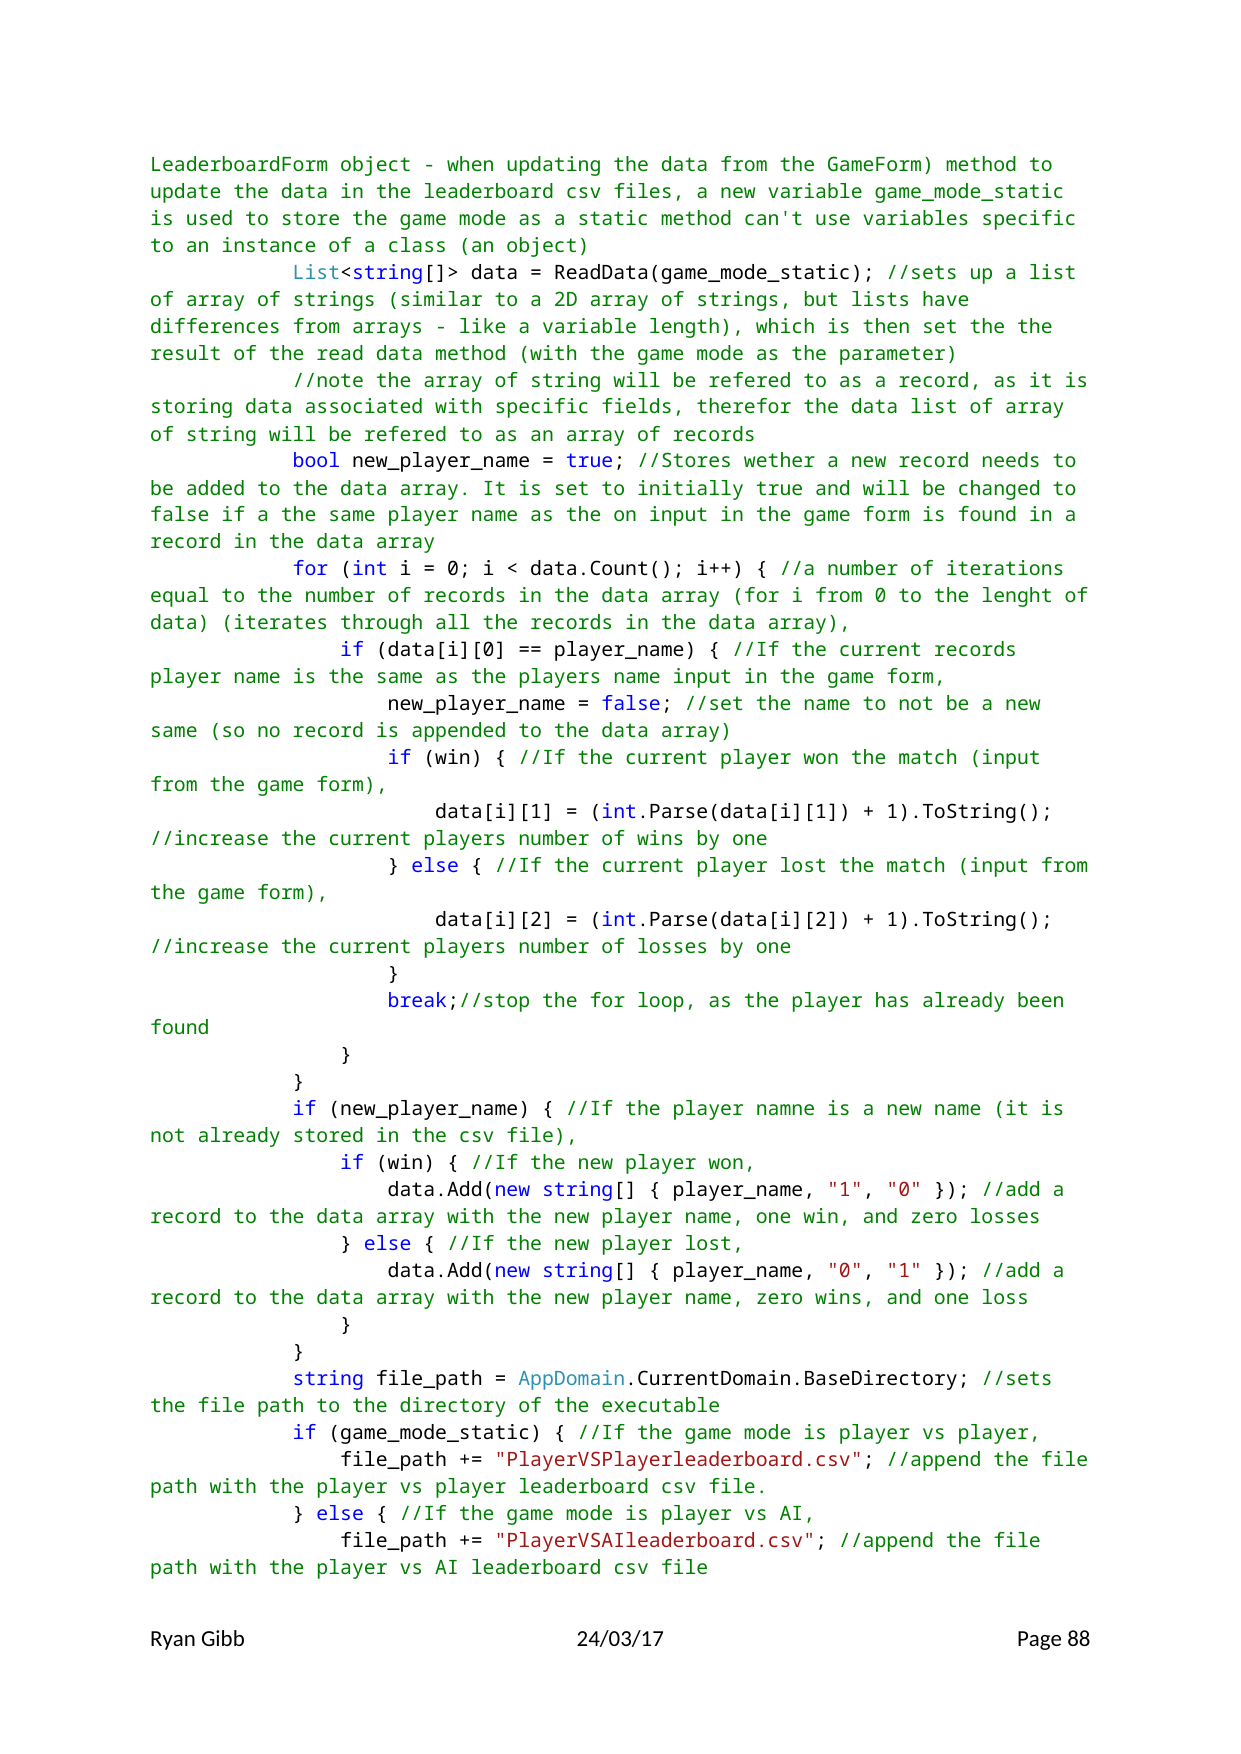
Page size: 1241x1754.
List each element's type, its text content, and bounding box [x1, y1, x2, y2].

text } [150, 959, 1090, 986]
text if (win) { //If the current player won the match (input from the game form), [150, 743, 1090, 797]
text } else { //If the new player lost, [150, 1229, 1090, 1256]
text data[i][1] = (int.Parse(data[i][1]) + 1).ToString(); //increase the current players number of wins by one [150, 797, 1090, 851]
text for (int i = 0; i < data.Count(); i++) { //a number of iterations equal to the number of records in the data array (for i from 0 to the lenght of data) (iterates through all the records in the data array), [150, 555, 1090, 636]
text if (data[i][0] == player_name) { //If the current records player name is the same as the players name input in the game form, [150, 636, 1090, 689]
text if (win) { //If the new player won, [150, 1148, 1090, 1175]
text } [150, 1337, 1090, 1364]
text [150, 150, 1090, 258]
text if (new_player_name) { //If the player namne is a new name (it is not already stored in the csv file), [150, 1094, 1090, 1148]
text } [150, 1067, 1090, 1094]
text } else { //If the current player lost the match (input from the game form), [150, 851, 1090, 905]
text file_path += "PlayerVSAIleaderboard.csv"; //append the file path with the player vs AI leaderboard csv file [150, 1526, 1090, 1580]
text } else { //If the game mode is player vs AI, [150, 1499, 1090, 1526]
text data.Add(new string[] { player_name, "0", "1" }); //add a record to the data array with the new player name, zero wins, and one loss [150, 1256, 1090, 1310]
text string file_path = AppDomain.CurrentDomain.BaseDirectory; //sets the file path to the directory of the executable [150, 1364, 1090, 1418]
text break;//stop the for loop, as the player has already been found [150, 986, 1090, 1040]
text data[i][2] = (int.Parse(data[i][2]) + 1).ToString(); //increase the current players number of losses by one [150, 905, 1090, 959]
text //note the array of string will be refered to as a record, as it is storing data associated with specific fields, therefor the data list of array of string will be refered to as an array of records [150, 366, 1090, 447]
text data.Add(new string[] { player_name, "1", "0" }); //add a record to the data array with the new player name, one win, and zero losses [150, 1175, 1090, 1229]
text bool new_player_name = true; //Stores wether a new record needs to be added to the data array. It is set to initially true and will be changed to false if a the same player name as the on input in the game form is found in a record in the data array [150, 447, 1090, 555]
text if (game_mode_static) { //If the game mode is player vs player, [150, 1418, 1090, 1445]
text new_player_name = false; //set the name to not be a new same (so no record is appended to the data array) [150, 689, 1090, 743]
text } [150, 1040, 1090, 1067]
text } [150, 1310, 1090, 1337]
text List<string[]> data = ReadData(game_mode_static); //sets up a list of array of strings (similar to a 2D array of strings, but lists have differences from arrays - like a variable length), which is then set the the result of the read data method (with the game mode as the parameter) [150, 258, 1090, 366]
text file_path += "PlayerVSPlayerleaderboard.csv"; //append the file path with the player vs player leaderboard csv file. [150, 1445, 1090, 1499]
